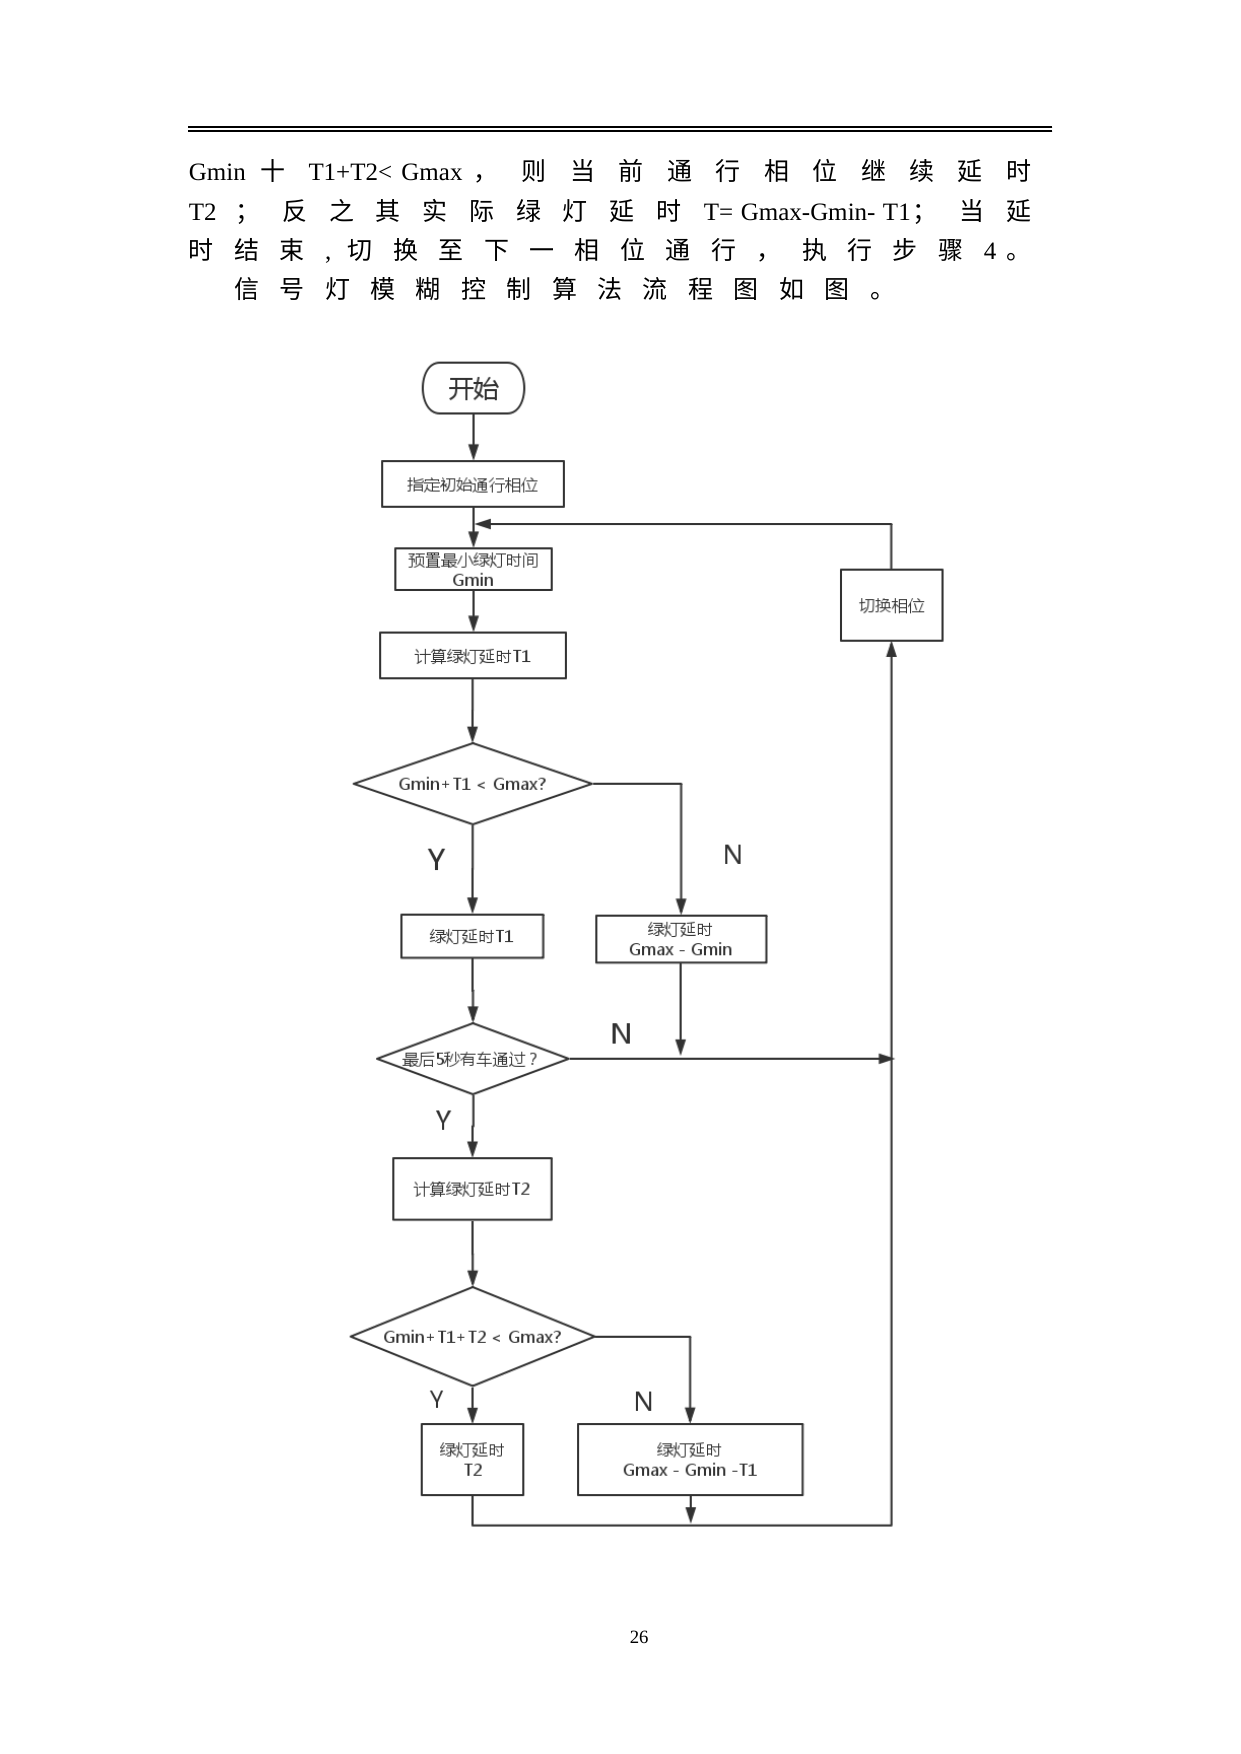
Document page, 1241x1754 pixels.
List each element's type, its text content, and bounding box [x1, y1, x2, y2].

picture [302, 314, 975, 1557]
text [189, 150, 1052, 268]
text 信号灯模糊控制算法流程图如图。 [189, 268, 1052, 307]
